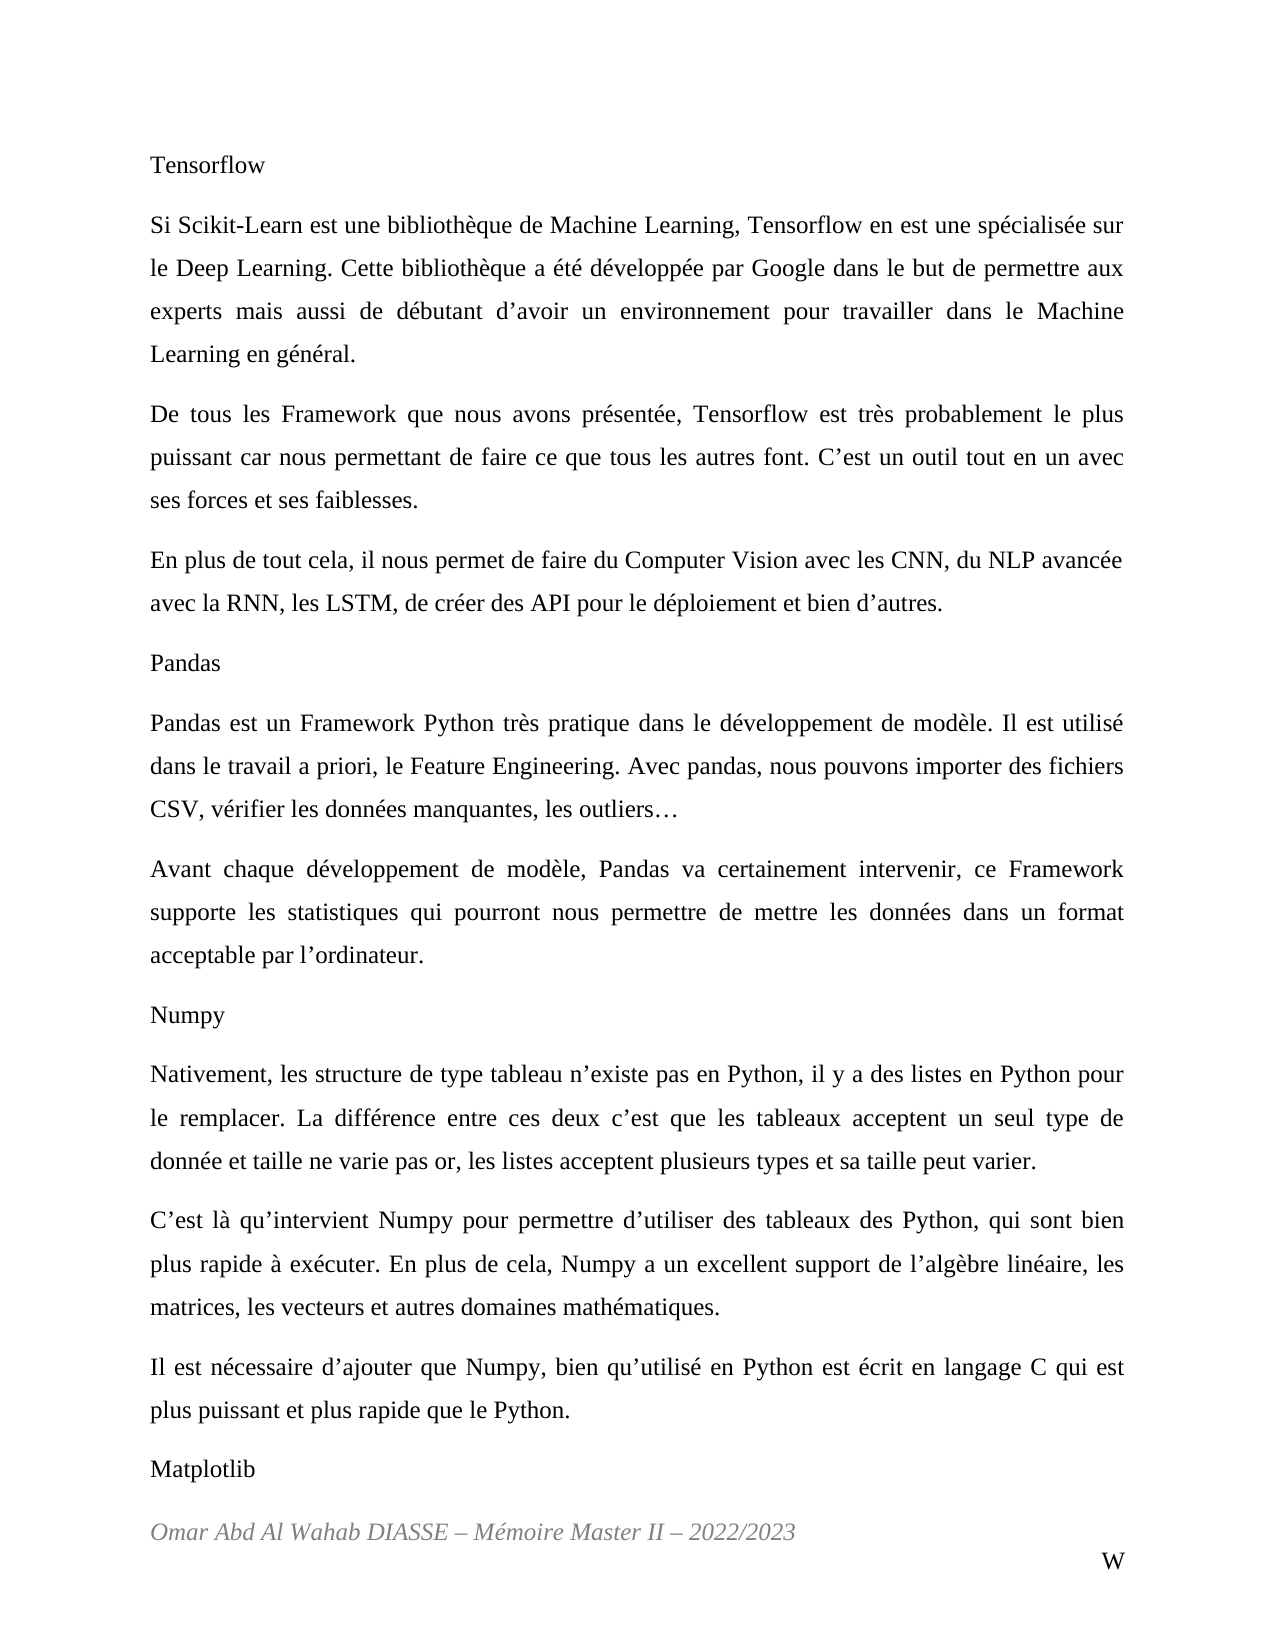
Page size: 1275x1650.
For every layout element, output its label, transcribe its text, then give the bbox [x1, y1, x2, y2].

text Pandas est un Framework Python très pratique dans le développement de modèle. Il est utilisé dans le travail a priori, le Feature Engineering. Avec pandas, nous pouvons importer des fichiers CSV, vérifier les données manquantes, les outliers… [150, 708, 1125, 823]
text Si Scikit-Learn est une bibliothèque de Machine Learning, Tensorflow en est une spécialisée sur le Deep Learning. Cette bibliothèque a été développée par Google dans le but de permettre aux experts mais aussi de débutant d’avoir un environnement pour travailler dans le Machine Learning en général. [150, 210, 1125, 368]
text Nativement, les structure de type tableau n’existe pas en Python, il y a des listes en Python pour le remplacer. La différence entre ces deux c’est que les tableaux acceptent un seul type de donnée et taille ne varie pas or, les listes acceptent plusieurs types et sa taille peut varier. [150, 1059, 1125, 1174]
text Il est nécessaire d’ajouter que Numpy, bien qu’utilisé en Python est écrit en langage C qui est plus puissant et plus rapide que le Python. [150, 1352, 1125, 1423]
text De tous les Framework que nous avons présentée, Tensorflow est très probablement le plus puissant car nous permettant de faire ce que tous les autres font. C’est un outil tout en un avec ses forces et ses faiblesses. [150, 399, 1125, 514]
text Tensorflow [150, 150, 1125, 179]
text En plus de tout cela, il nous permet de faire du Computer Vision avec les CNN, du NLP avancée avec la RNN, les LSTM, de créer des API pour le déploiement et bien d’autres. [150, 545, 1125, 617]
text Matplotlib [150, 1454, 1125, 1483]
text Pandas [150, 648, 1125, 677]
text Avant chaque développement de modèle, Pandas va certainement intervenir, ce Framework supporte les statistiques qui pourront nous permettre de mettre les données dans un format acceptable par l’ordinateur. [150, 854, 1125, 969]
text C’est là qu’intervient Numpy pour permettre d’utiliser des tableaux des Python, qui sont bien plus rapide à exécuter. En plus de cela, Numpy a un excellent support de l’algèbre linéaire, les matrices, les vecteurs et autres domaines mathématiques. [150, 1206, 1125, 1321]
text Numpy [150, 1000, 1125, 1028]
